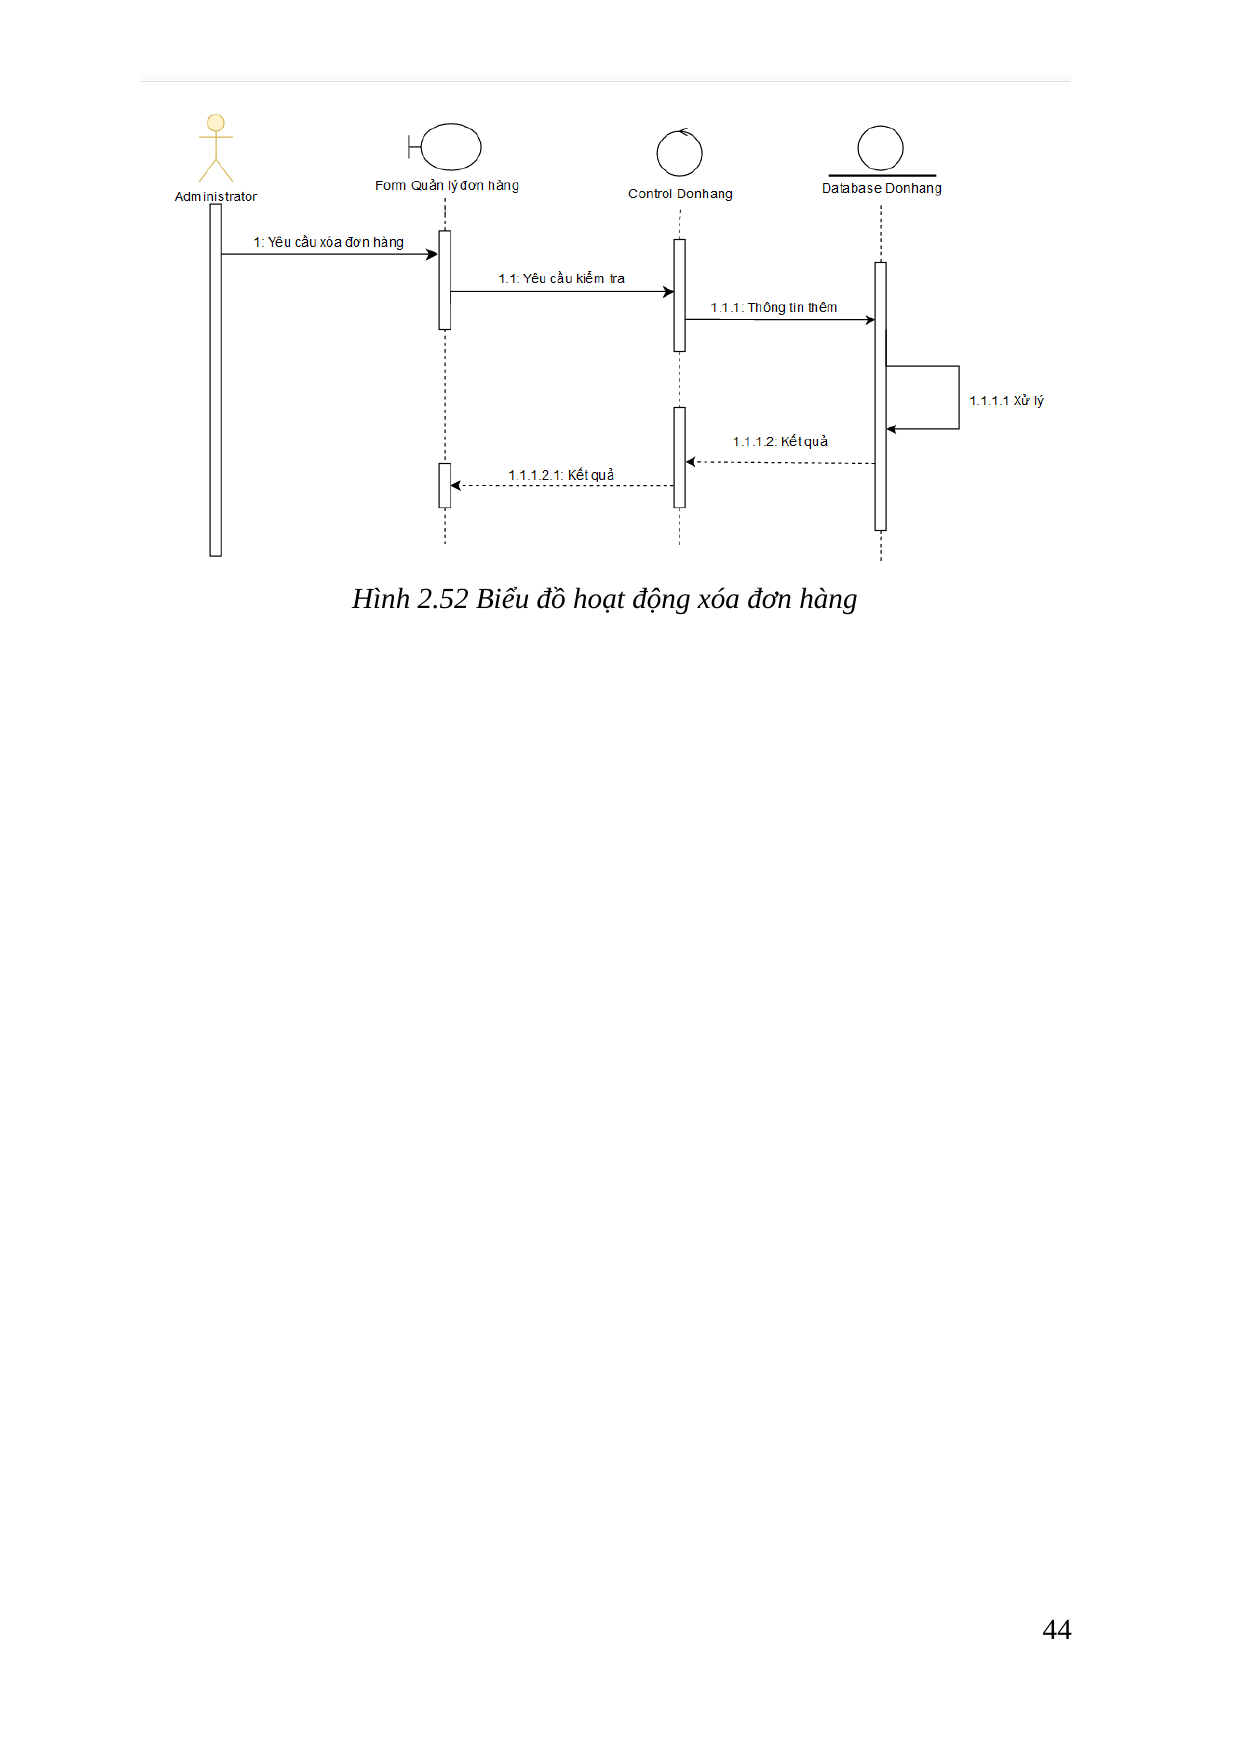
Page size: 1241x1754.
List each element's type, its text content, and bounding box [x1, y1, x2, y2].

picture [140, 74, 1071, 562]
text Hình 2.52 Biểu đồ hoạt động xóa đơn hàng [141, 581, 1071, 614]
